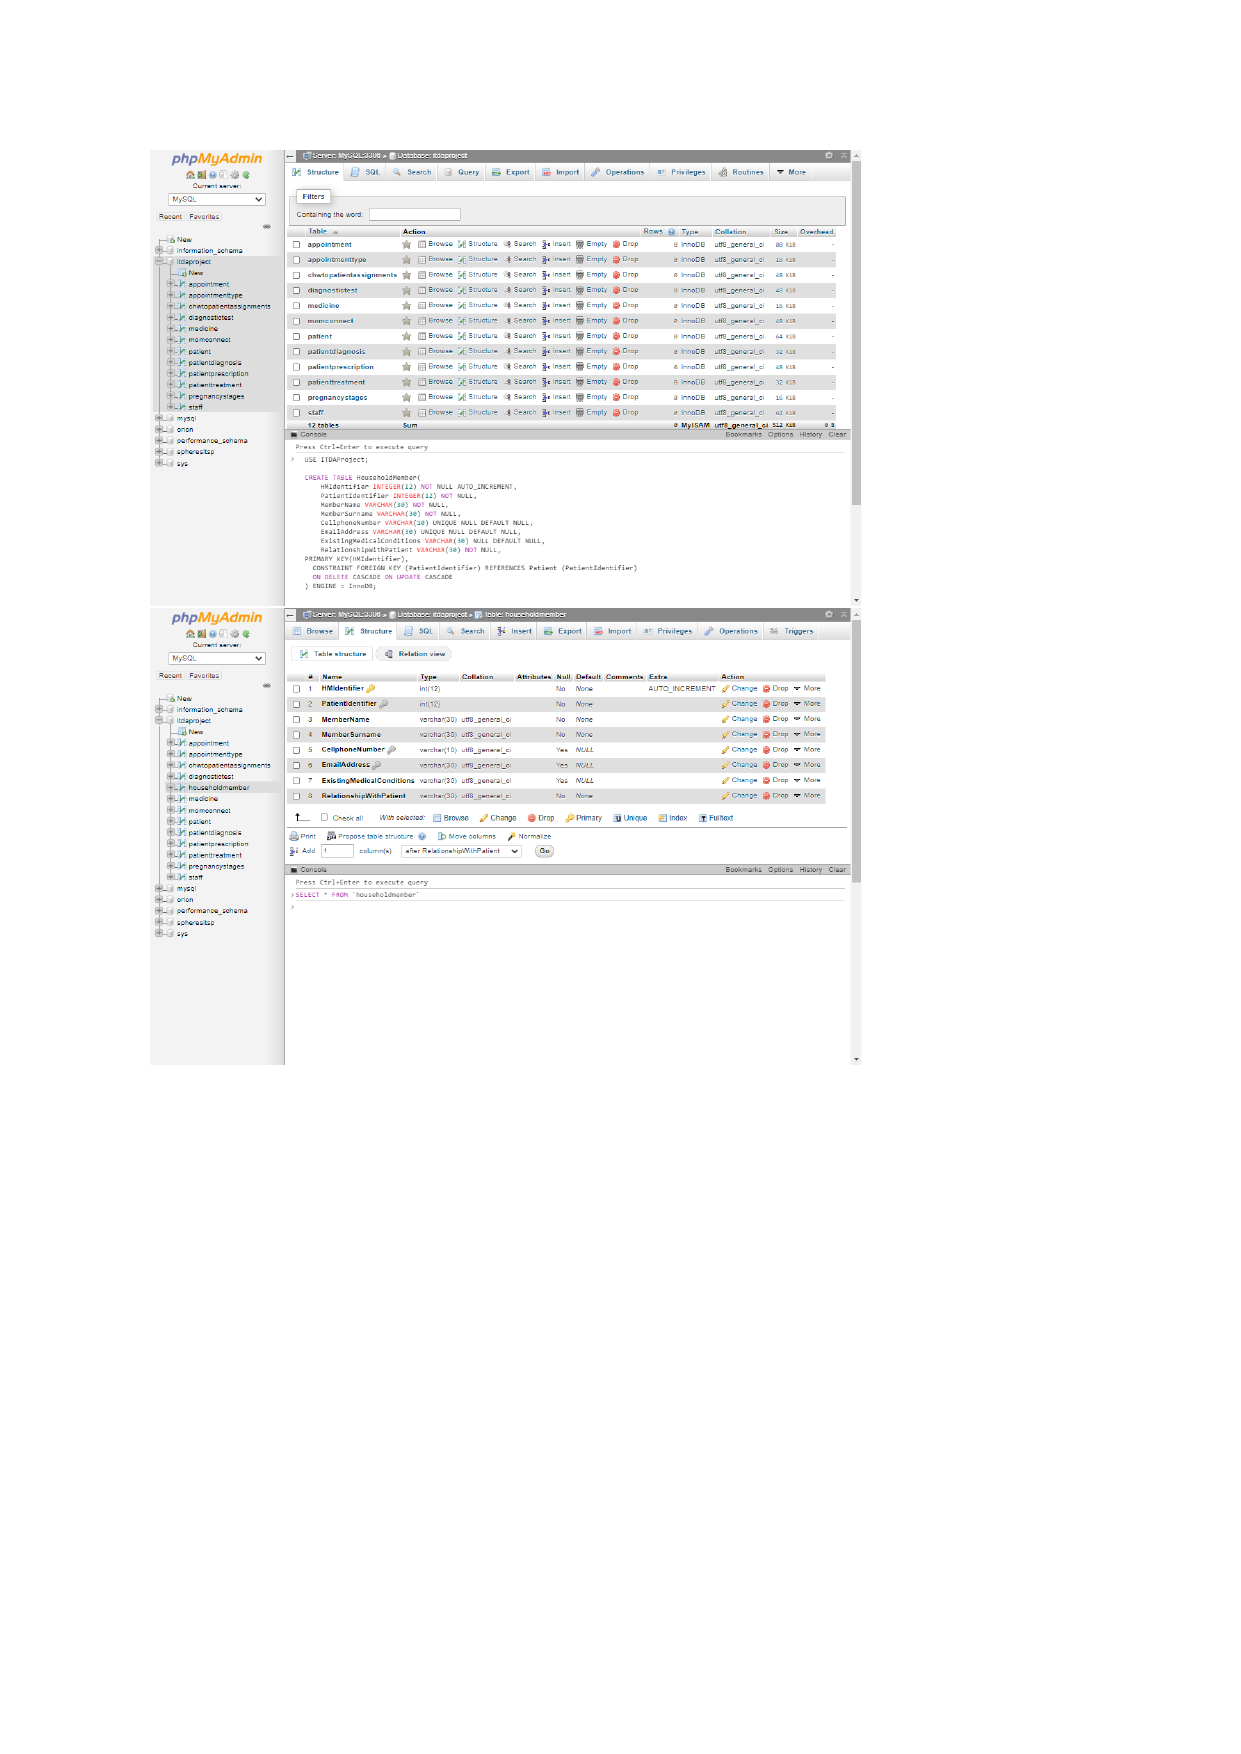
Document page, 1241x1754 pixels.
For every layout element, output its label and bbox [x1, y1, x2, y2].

picture [150, 608, 862, 1065]
picture [150, 150, 862, 606]
